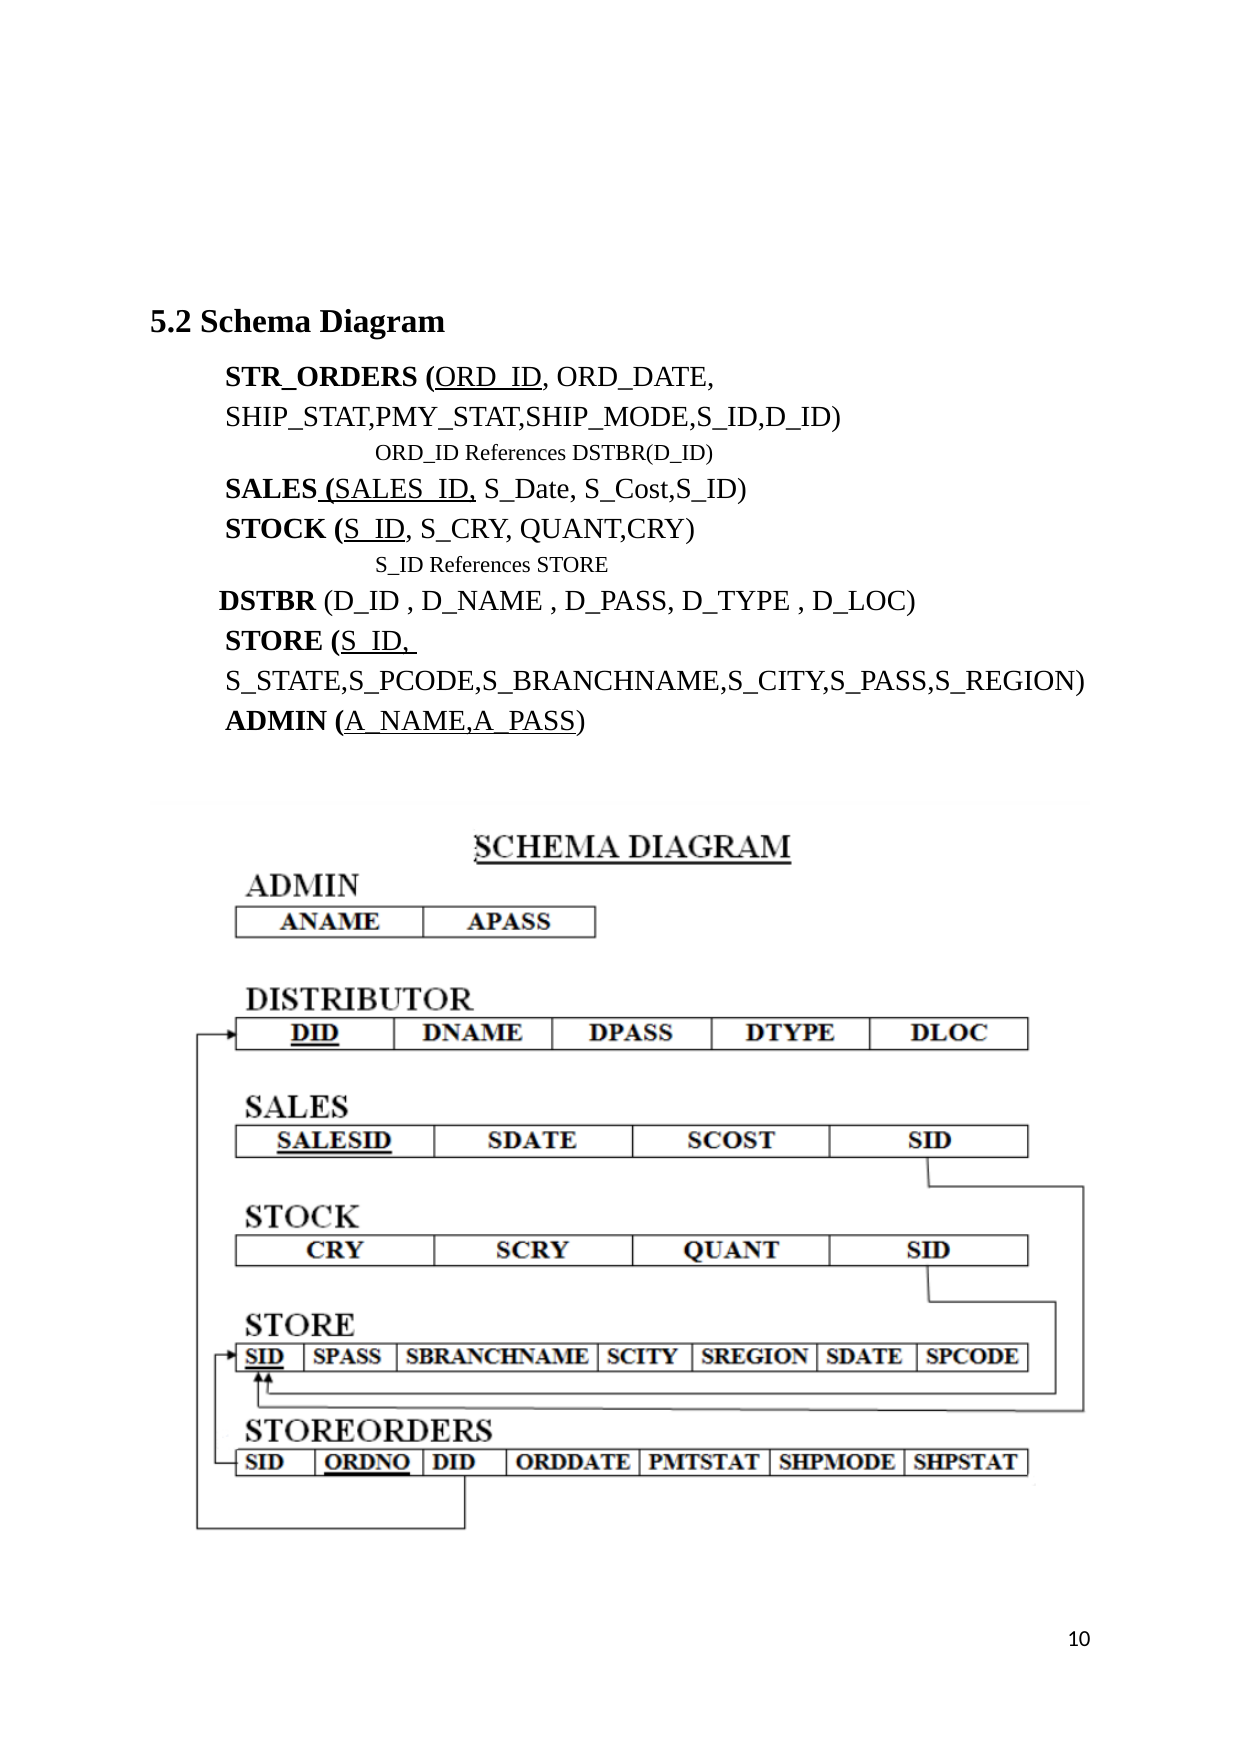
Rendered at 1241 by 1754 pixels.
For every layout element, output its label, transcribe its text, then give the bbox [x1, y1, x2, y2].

picture [150, 801, 1091, 1540]
text STORE (S_ID, S_STATE,S_PCODE,S_BRANCHNAME,S_CITY,S_PASS,S_REGION) [225, 623, 1090, 697]
text STR_ORDERS (ORD_ID, ORD_DATE, SHIP_STAT,PMY_STAT,SHIP_MODE,S_ID,D_ID) [225, 359, 1090, 433]
text SALES (SALES_ID, S_Date, S_Cost,S_ID) [225, 471, 1090, 504]
text ORD_ID References DSTBR(D_ID) [300, 439, 1090, 466]
text 5.2 Schema Diagram [150, 301, 1090, 339]
text DSTBR (D_ID , D_NAME , D_PASS, D_TYPE , D_LOC) [150, 583, 1090, 616]
text ADMIN (A_NAME,A_PASS) [225, 703, 1090, 737]
text STOCK (S_ID, S_CRY, QUANT,CRY) [225, 511, 1090, 545]
text S_ID References STORE [300, 551, 1090, 578]
